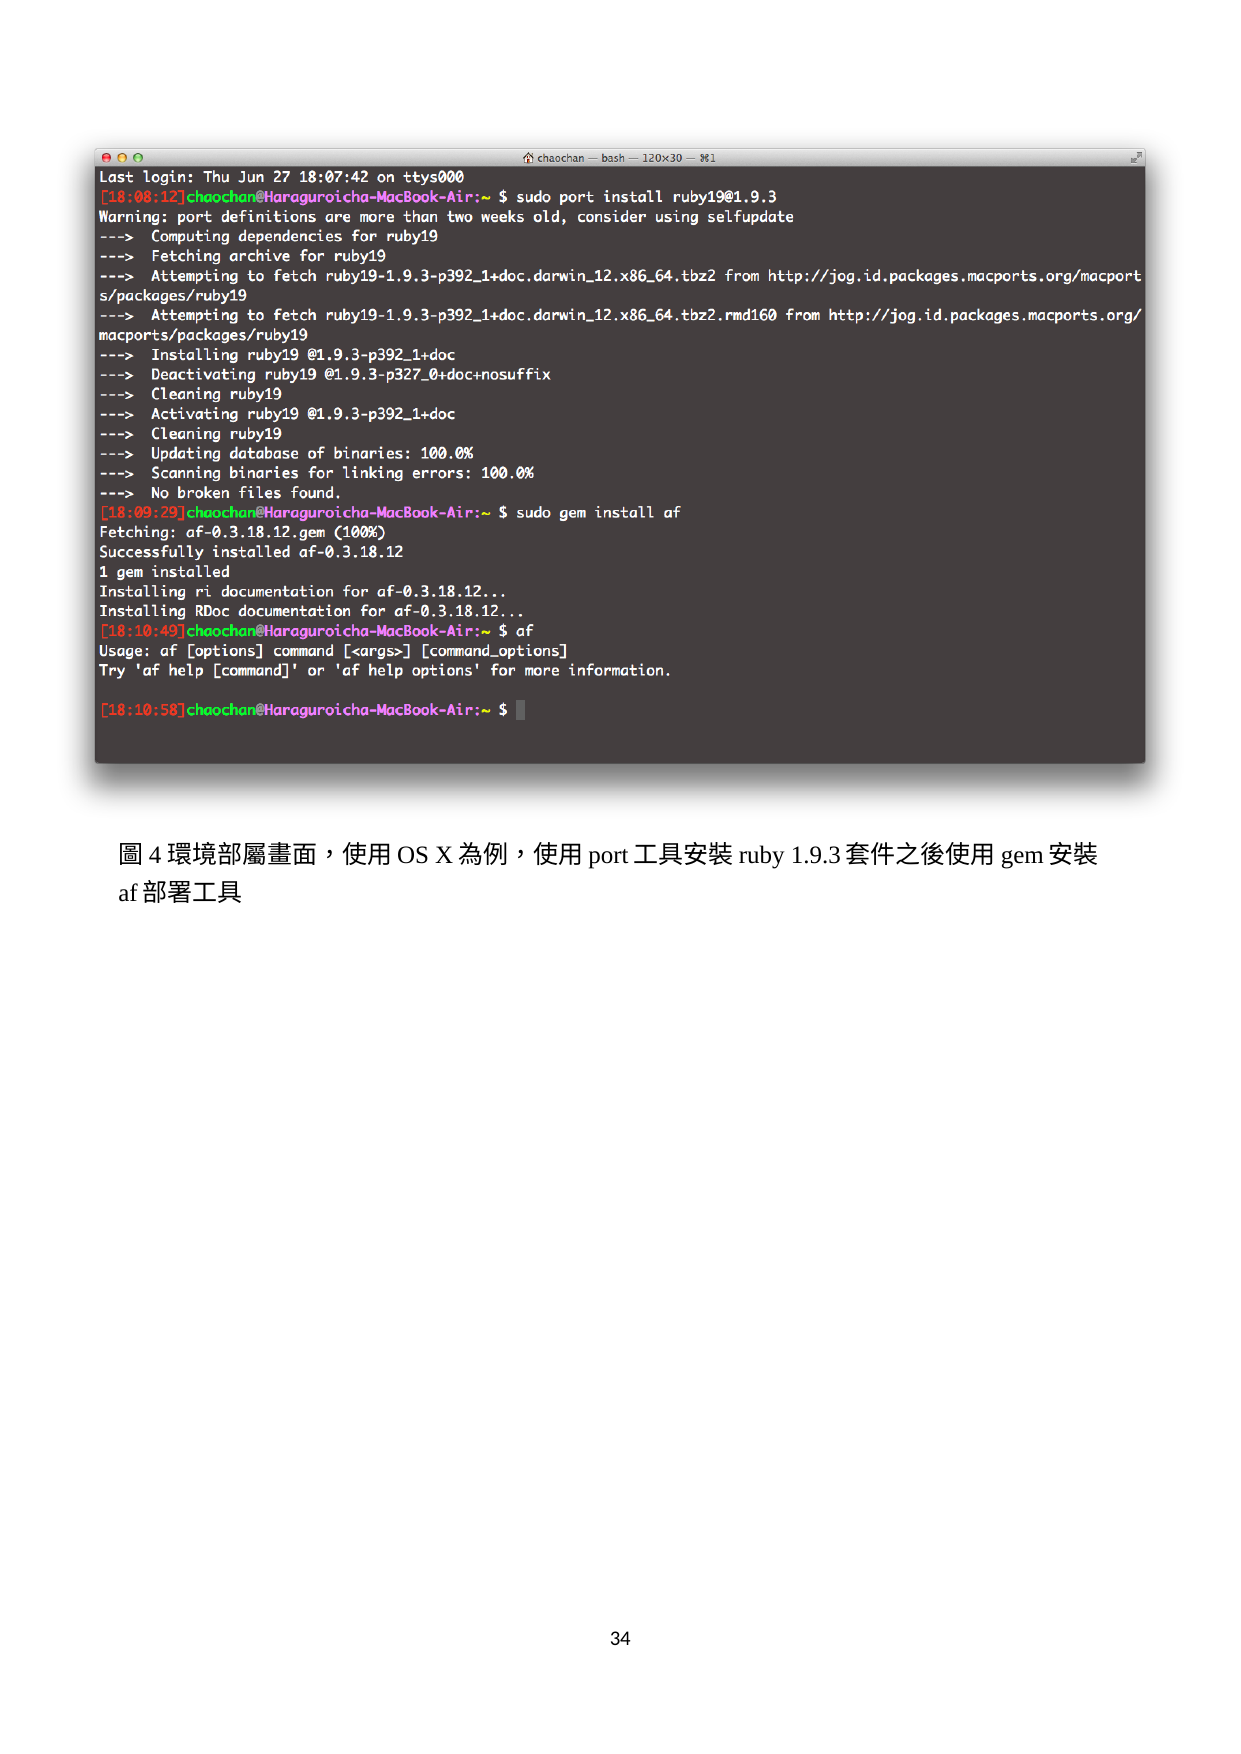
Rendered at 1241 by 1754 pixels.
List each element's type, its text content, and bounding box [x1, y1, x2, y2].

text 圖 4 環境部屬畫面，使用OS X為例，使用port工具安裝ruby 1.9.3套件之後使用gem安裝af部署工具 [118, 834, 1122, 909]
picture [50, 121, 1190, 825]
